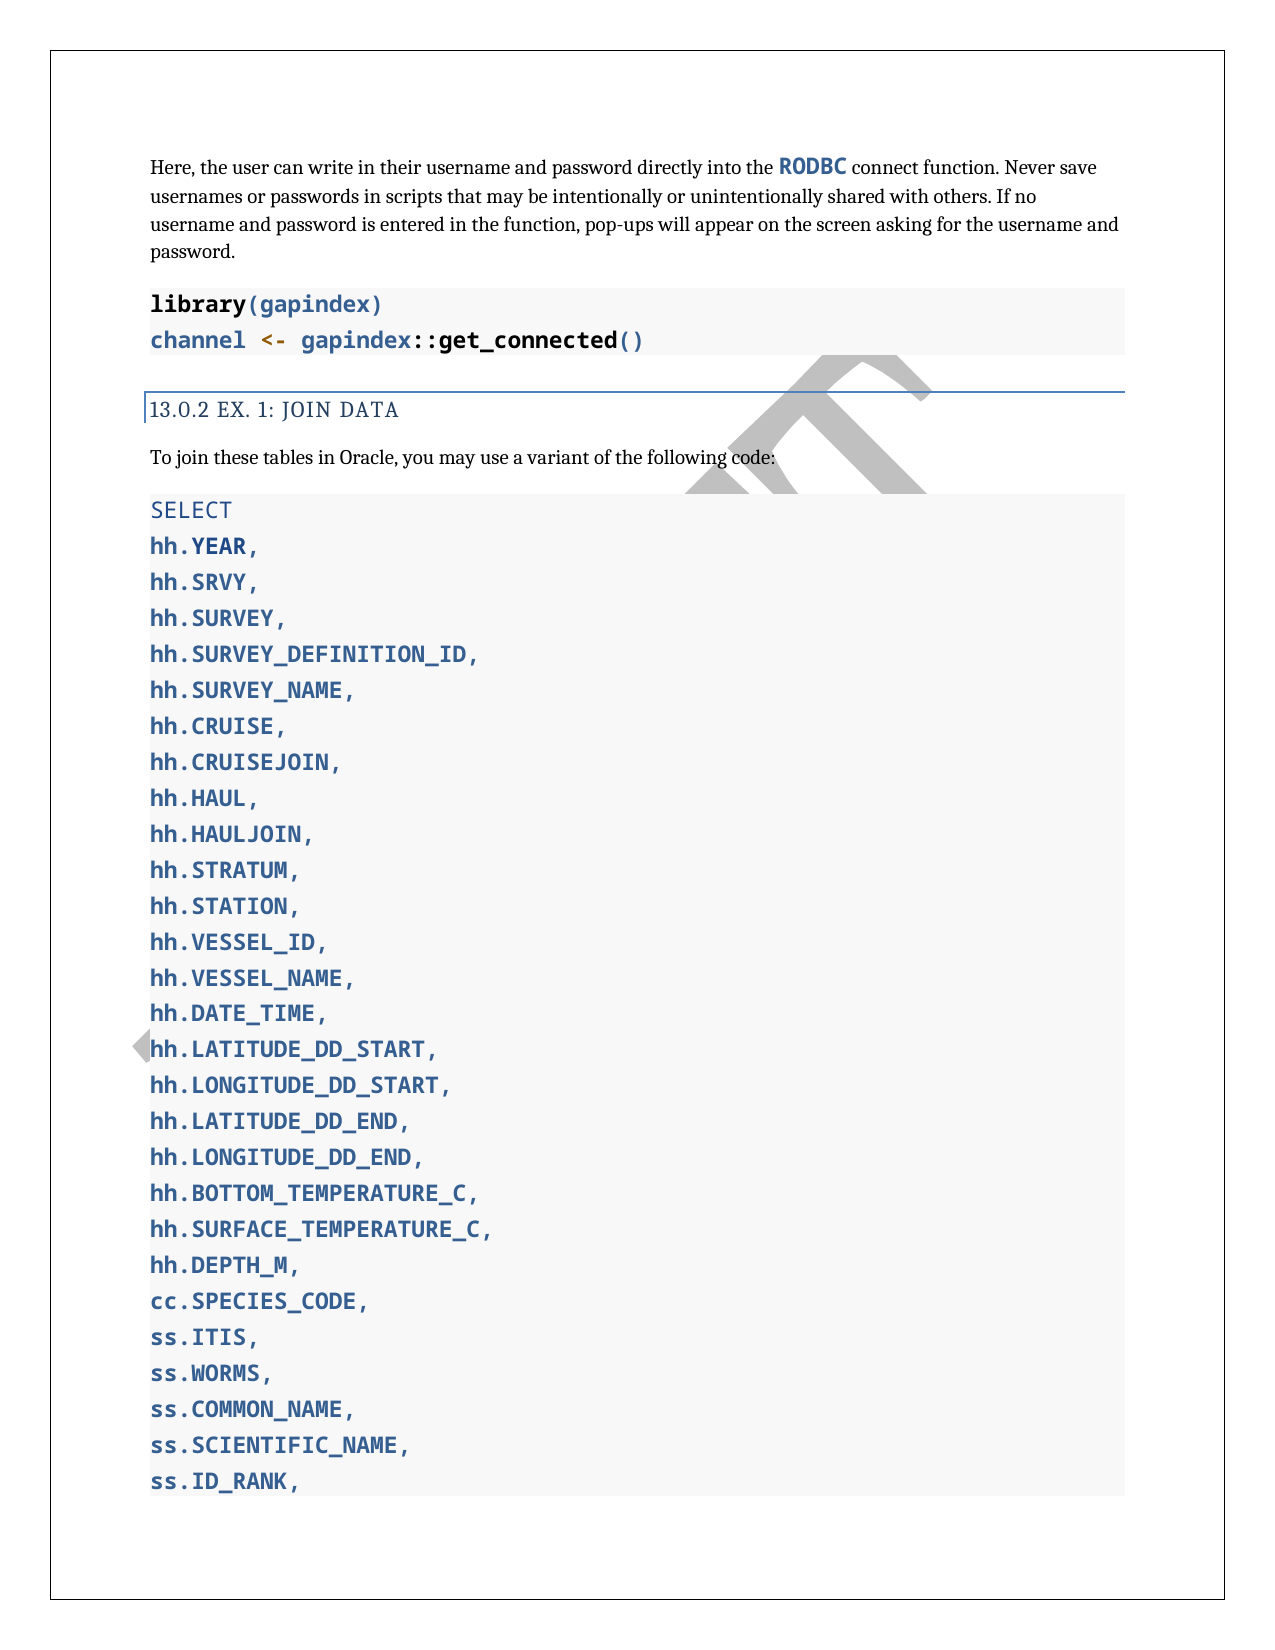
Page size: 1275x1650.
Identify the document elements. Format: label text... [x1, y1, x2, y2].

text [150, 494, 1125, 1496]
subtitle 13.0.2 Ex. 1: Join data [146, 393, 1125, 423]
text Here, the user can write in their username and password directly into the RODBC connect function. Never save usernames or passwords in scripts that may be intentionally or unintentionally shared with others. If no username and password is entered in the function, pop-ups will appear on the screen asking for the username and password. [150, 150, 1125, 264]
text library(gapindex) channel <- gapindex::get_connected() [150, 288, 1125, 355]
text To join these tables in Oracle, you may use a variant of the following code: [150, 446, 1125, 470]
